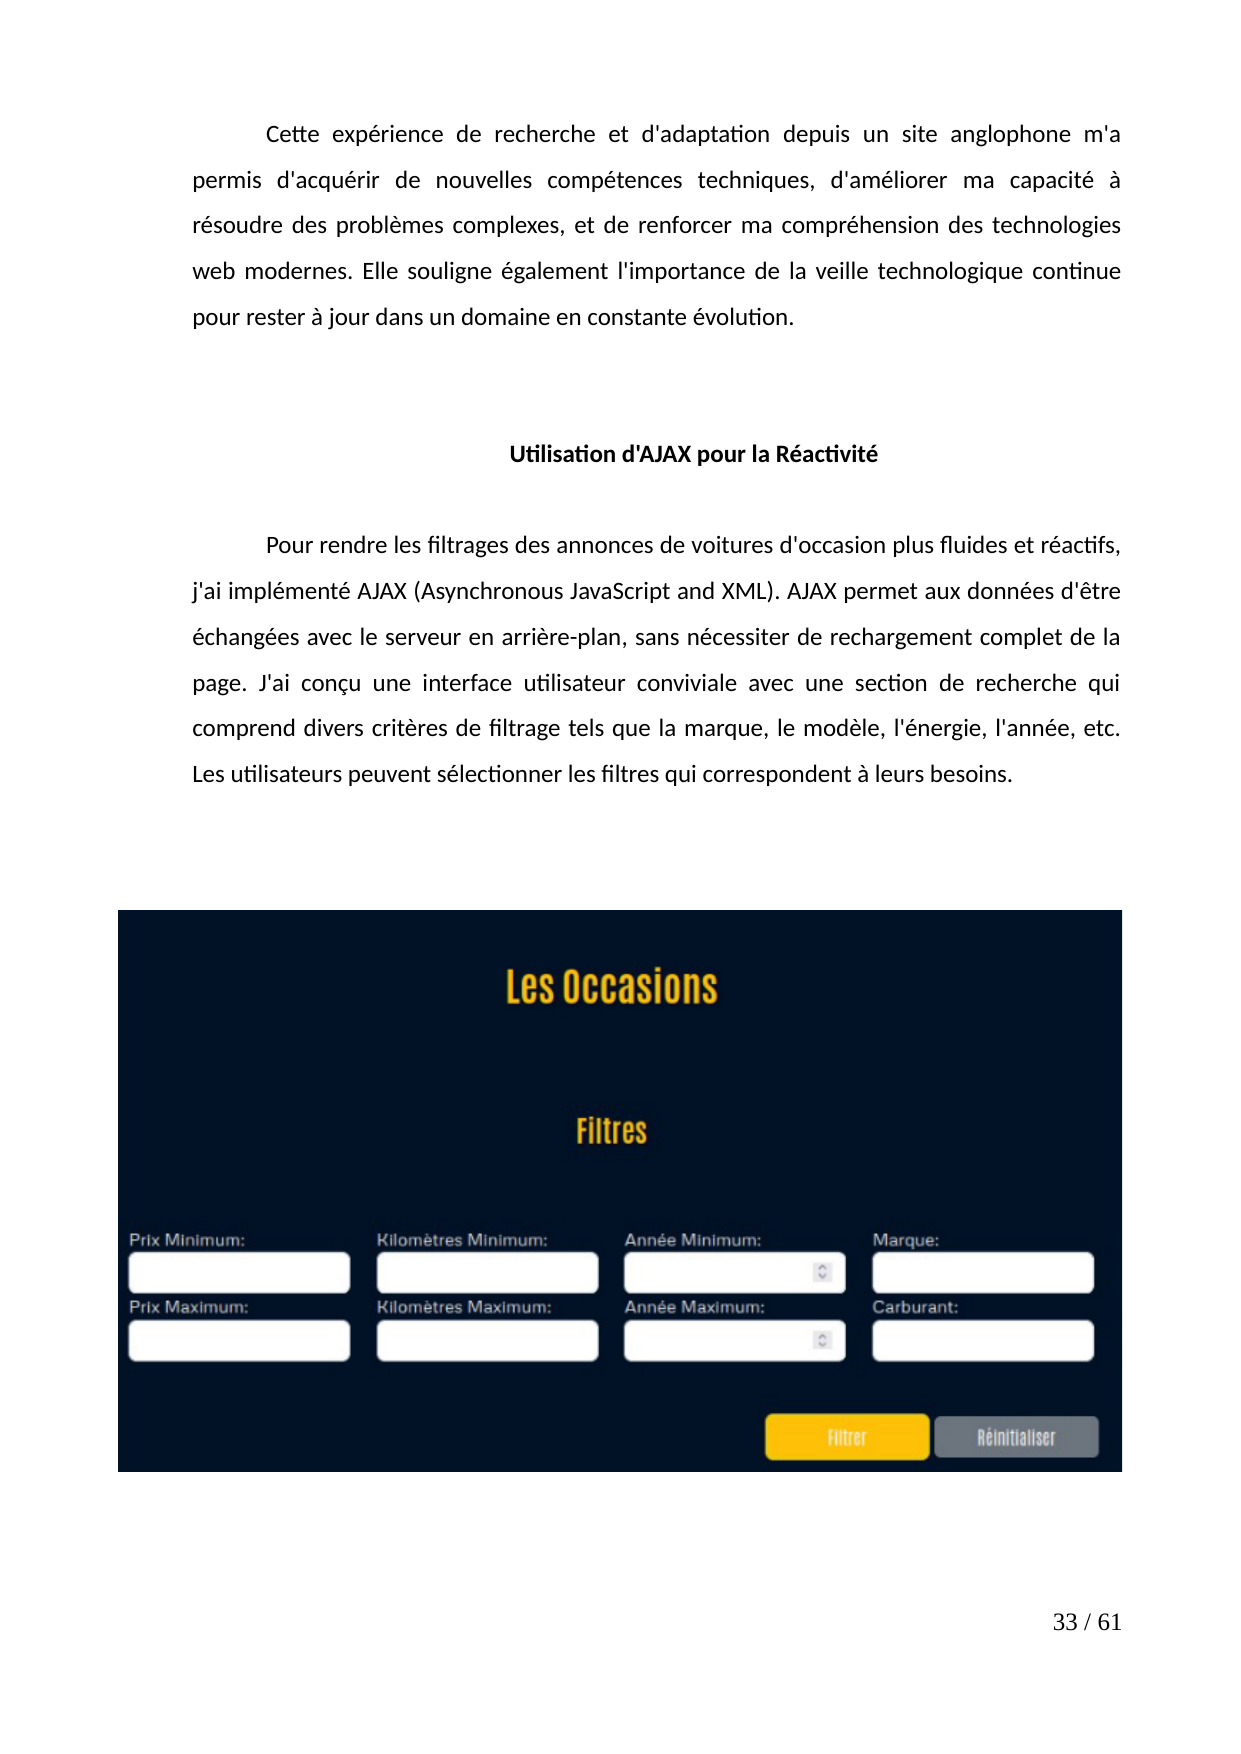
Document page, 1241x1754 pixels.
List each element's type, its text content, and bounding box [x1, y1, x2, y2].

picture [118, 910, 1123, 1472]
text Cette expérience de recherche et d'adaptation depuis un site anglophone m'a permis d'acquérir de nouvelles compétences techniques, d'améliorer ma capacité à résoudre des problèmes complexes, et de renforcer ma compréhension des technologies web modernes. Elle souligne également l'importance de la veille technologique continue pour rester à jour dans un domaine en constante évolution. [192, 118, 1122, 332]
text Utilisation d'AJAX pour la Réactivité [192, 438, 1122, 469]
text Pour rendre les filtrages des annonces de voitures d'occasion plus fluides et réactifs, j'ai implémenté AJAX (Asynchronous JavaScript and XML). AJAX permet aux données d'être échangées avec le serveur en arrière-plan, sans nécessiter de rechargement complet de la page. J'ai conçu une interface utilisateur conviviale avec une section de recherche qui comprend divers critères de filtrage tels que la marque, le modèle, l'énergie, l'année, etc. Les utilisateurs peuvent sélectionner les filtres qui correspondent à leurs besoins. [192, 530, 1122, 789]
